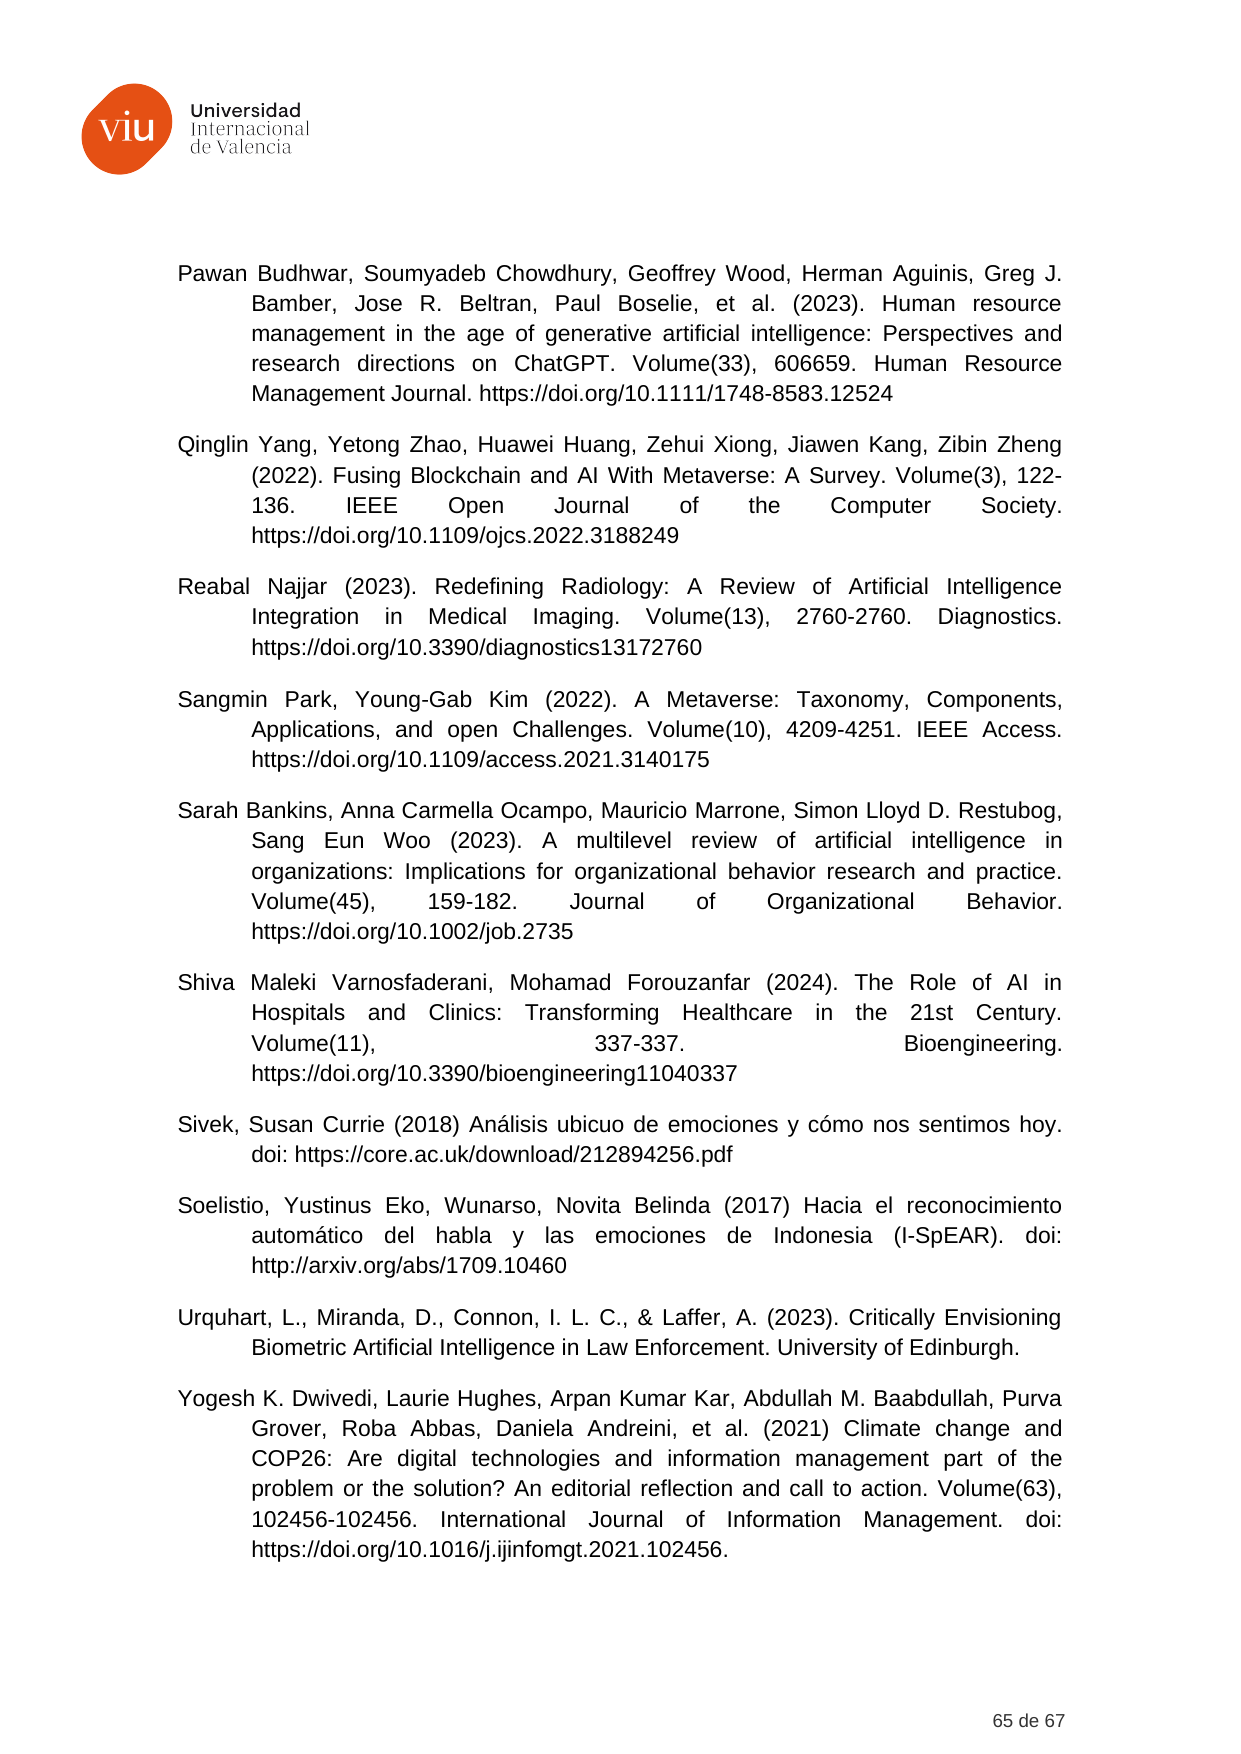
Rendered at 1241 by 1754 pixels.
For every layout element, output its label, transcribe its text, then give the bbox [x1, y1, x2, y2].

text Qinglin Yang, Yetong Zhao, Huawei Huang, Zehui Xiong, Jiawen Kang, Zibin Zheng (2022). Fusing Blockchain and AI With Metaverse: A Survey. Volume(3), 122-136. IEEE Open Journal of the Computer Society. https://doi.org/10.1109/ojcs.2022.3188249 [177, 431, 1063, 548]
text Sivek, Susan Currie (2018) Análisis ubicuo de emociones y cómo nos sentimos hoy. doi: https://core.ac.uk/download/212894256.pdf [177, 1111, 1063, 1167]
text Soelistio, Yustinus Eko, Wunarso, Novita Belinda (2017) Hacia el reconocimiento automático del habla y las emociones de Indonesia (I-SpEAR). doi: http://arxiv.org/abs/1709.10460 [177, 1192, 1063, 1279]
text Shiva Maleki Varnosfaderani, Mohamad Forouzanfar (2024). The Role of AI in Hospitals and Clinics: Transforming Healthcare in the 21st Century. Volume(11), 337-337. Bioengineering. https://doi.org/10.3390/bioengineering11040337 [177, 969, 1063, 1086]
text Reabal Najjar (2023). Redefining Radiology: A Review of Artificial Intelligence Integration in Medical Imaging. Volume(13), 2760-2760. Diagnostics. https://doi.org/10.3390/diagnostics13172760 [177, 573, 1063, 660]
text Urquhart, L., Miranda, D., Connon, I. L. C., & Laffer, A. (2023). Critically Envisioning Biometric Artificial Intelligence in Law Enforcement. University of Edinburgh. [177, 1303, 1063, 1360]
text Yogesh K. Dwivedi, Laurie Hughes, Arpan Kumar Kar, Abdullah M. Baabdullah, Purva Grover, Roba Abbas, Daniela Andreini, et al. (2021) Climate change and COP26: Are digital technologies and information management part of the problem or the solution? An editorial reflection and call to action. Volume(63), 102456-102456. International Journal of Information Management. doi: https://doi.org/10.1016/j.ijinfomgt.2021.102456. [177, 1385, 1063, 1562]
text Sarah Bankins, Anna Carmella Ocampo, Mauricio Marrone, Simon Lloyd D. Restubog, Sang Eun Woo (2023). A multilevel review of artificial intelligence in organizations: Implications for organizational behavior research and practice. Volume(45), 159-182. Journal of Organizational Behavior. https://doi.org/10.1002/job.2735 [177, 797, 1063, 944]
text Sangmin Park, Young‐Gab Kim (2022). A Metaverse: Taxonomy, Components, Applications, and open Challenges. Volume(10), 4209-4251. IEEE Access. https://doi.org/10.1109/access.2021.3140175 [177, 684, 1063, 773]
text Pawan Budhwar, Soumyadeb Chowdhury, Geoffrey Wood, Herman Aguinis, Greg J. Bamber, Jose R. Beltran, Paul Boselie, et al. (2023). Human resource management in the age of generative artificial intelligence: Perspectives and research directions on ChatGPT. Volume(33), 606659. Human Resource Management Journal. https://doi.org/10.1111/1748-8583.12524 [177, 259, 1063, 407]
picture [60, 62, 330, 197]
